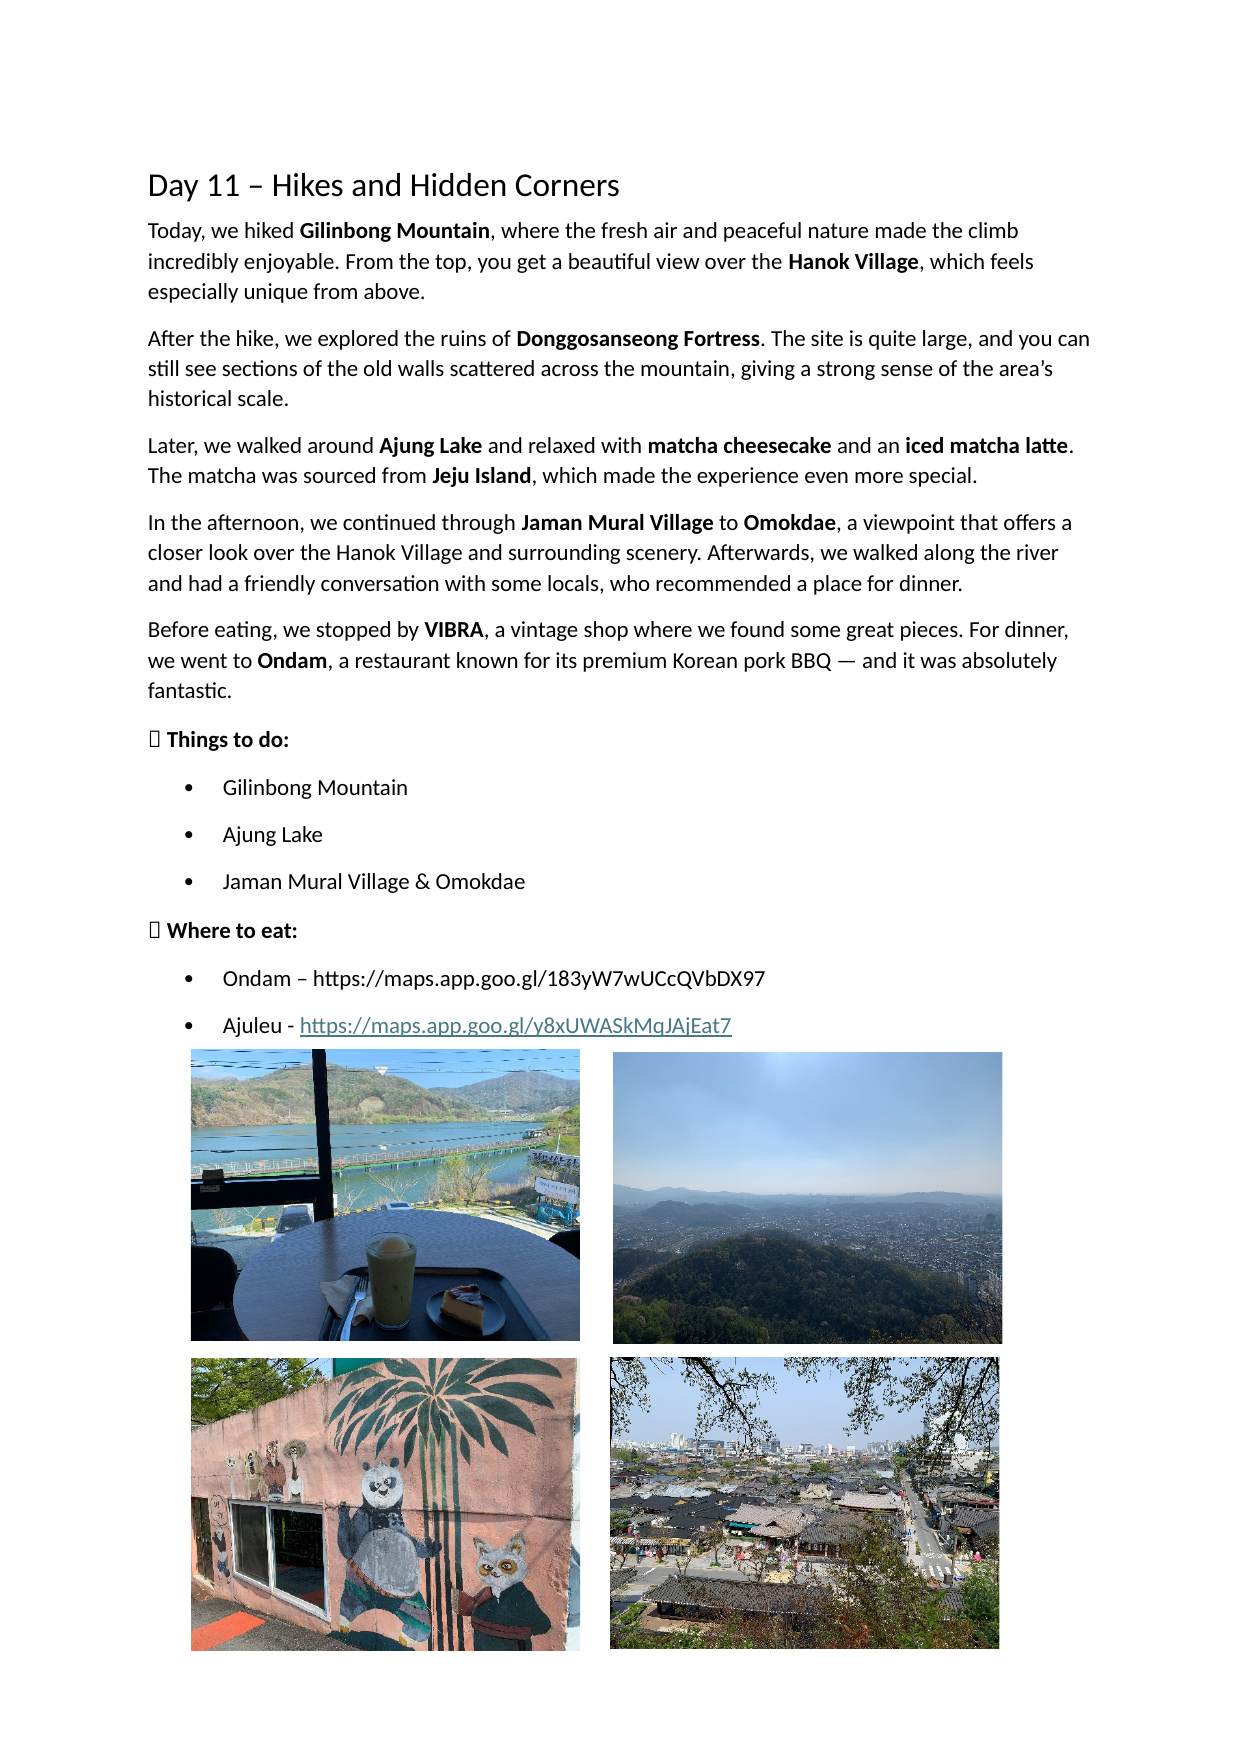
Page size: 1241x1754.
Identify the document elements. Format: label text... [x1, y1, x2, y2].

list Ondam – https://maps.app.goo.gl/183yW7wUCcQVbDX97 [185, 964, 1093, 992]
list Ajuleu - https://maps.app.goo.gl/y8xUWASkMqJAjEat7 [185, 1011, 1093, 1039]
picture [189, 1049, 580, 1340]
text Today, we hiked Gilinbong Mountain, where the fresh air and peaceful nature made the climb incredibly enjoyable. From the top, you get a beautiful view over the Hanok Village, which feels especially unique from above. [148, 217, 1093, 305]
picture [189, 1358, 581, 1649]
list Gilinbong Mountain [185, 773, 1093, 801]
list Ajung Lake [185, 820, 1093, 848]
picture [611, 1052, 1003, 1343]
list Jaman Mural Village & Omokdae [185, 867, 1093, 895]
picture [608, 1357, 1000, 1648]
text Before eating, we stopped by VIBRA, a vintage shop where we found some great pieces. For dinner, we went to Ondam, a restaurant known for its premium Korean pork BBQ — and it was absolutely fantastic. [148, 616, 1093, 704]
subtitle Day 11 – Hikes and Hidden Corners [148, 164, 1093, 205]
text Later, we walked around Ajung Lake and relaxed with matcha cheesecake and an iced matcha latte. The matcha was sourced from Jeju Island, which made the experience even more special. [148, 431, 1093, 489]
text In the afternoon, we continued through Jaman Mural Village to Omokdae, a viewpoint that offers a closer look over the Hanok Village and surrounding scenery. Afterwards, we walked along the river and had a friendly conversation with some locals, who recommended a place for dinner. [148, 508, 1093, 597]
text 💡 Things to do: [148, 723, 1093, 754]
text 🍜 Where to eat: [148, 914, 1093, 945]
text After the hike, we explored the ruins of Donggosanseong Fortress. The site is quite large, and you can still see sections of the old walls scattered across the mountain, giving a strong sense of the area’s historical scale. [148, 324, 1093, 412]
